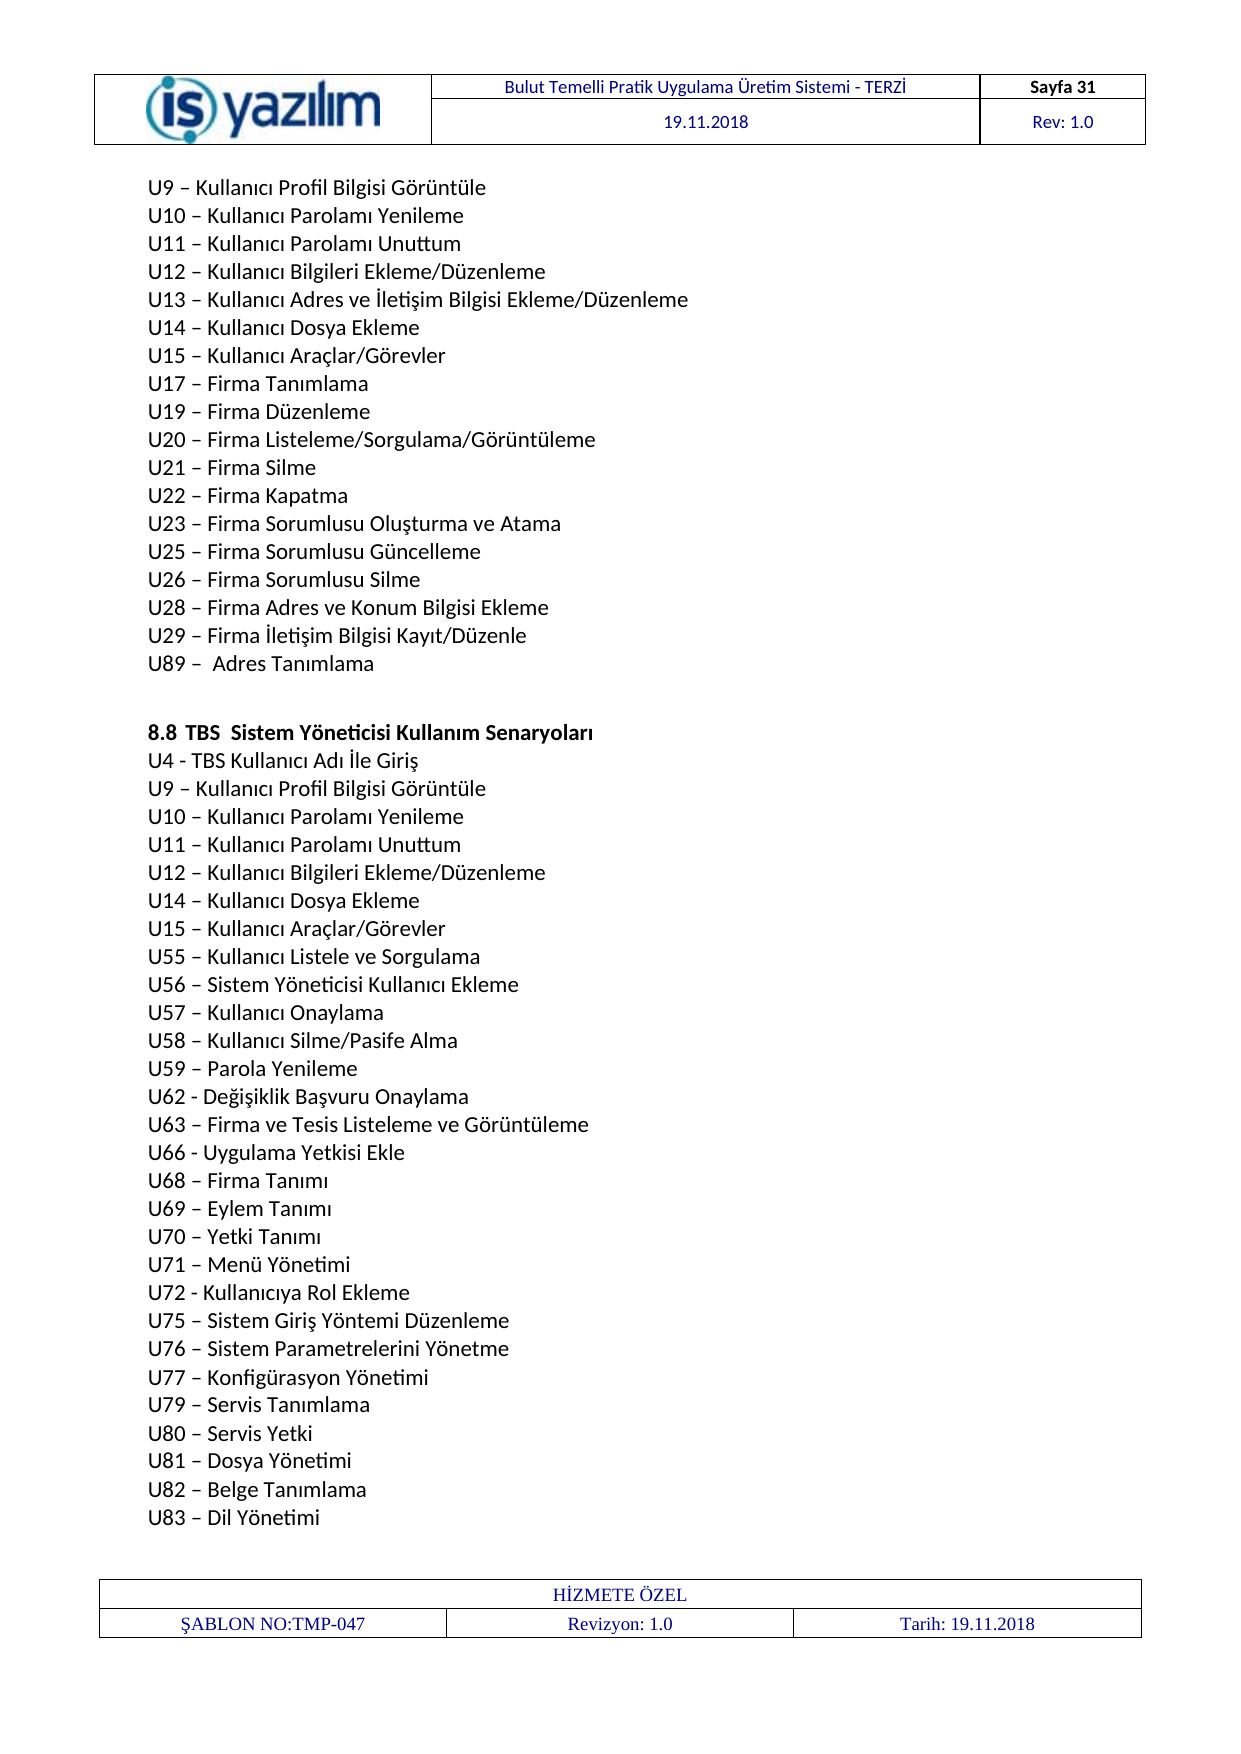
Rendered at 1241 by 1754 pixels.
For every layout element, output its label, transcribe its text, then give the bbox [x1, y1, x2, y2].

text U77 – Konfigürasyon Yönetimi [148, 1363, 1093, 1391]
text U83 – Dil Yönetimi [148, 1503, 1093, 1531]
text U57 – Kullanıcı Onaylama [148, 998, 1093, 1026]
text U72 - Kullanıcıya Rol Ekleme [148, 1278, 1093, 1307]
text U81 – Dosya Yönetimi [148, 1447, 1093, 1475]
text U11 – Kullanıcı Parolamı Unuttum [148, 229, 1093, 257]
text U66 - Uygulama Yetkisi Ekle [148, 1138, 1093, 1166]
text U62 - Değişiklik Başvuru Onaylama [148, 1082, 1093, 1110]
text U23 – Firma Sorumlusu Oluşturma ve Atama [148, 509, 1093, 537]
text U9 – Kullanıcı Profil Bilgisi Görüntüle [148, 774, 1093, 802]
text U63 – Firma ve Tesis Listeleme ve Görüntüleme [148, 1110, 1093, 1138]
text U19 – Firma Düzenleme [148, 397, 1093, 425]
text U14 – Kullanıcı Dosya Ekleme [148, 313, 1093, 341]
text U17 – Firma Tanımlama [148, 369, 1093, 397]
text U15 – Kullanıcı Araçlar/Görevler [148, 914, 1093, 942]
text U20 – Firma Listeleme/Sorgulama/Görüntüleme [148, 425, 1093, 453]
text U56 – Sistem Yöneticisi Kullanıcı Ekleme [148, 970, 1093, 998]
subtitle TBS Sistem Yöneticisi Kullanım Senaryoları [396, 718, 1093, 746]
text U71 – Menü Yönetimi [148, 1251, 1093, 1278]
text U15 – Kullanıcı Araçlar/Görevler [148, 341, 1093, 369]
text U76 – Sistem Parametrelerini Yönetme [148, 1334, 1093, 1363]
text U11 – Kullanıcı Parolamı Unuttum [148, 830, 1093, 858]
text U14 – Kullanıcı Dosya Ekleme [148, 886, 1093, 914]
text U22 – Firma Kapatma [148, 481, 1093, 509]
text U82 – Belge Tanımlama [148, 1475, 1093, 1503]
text U9 – Kullanıcı Profil Bilgisi Görüntüle [148, 173, 1093, 201]
text U26 – Firma Sorumlusu Silme [148, 566, 1093, 593]
text U4 - TBS Kullanıcı Adı İle Giriş [148, 746, 1093, 774]
text U70 – Yetki Tanımı [148, 1222, 1093, 1251]
text U75 – Sistem Giriş Yöntemi Düzenleme [148, 1307, 1093, 1334]
text U69 – Eylem Tanımı [148, 1194, 1093, 1222]
text U21 – Firma Silme [148, 453, 1093, 481]
text U13 – Kullanıcı Adres ve İletişim Bilgisi Ekleme/Düzenleme [148, 285, 1093, 313]
text U25 – Firma Sorumlusu Güncelleme [148, 537, 1093, 566]
text U59 – Parola Yenileme [148, 1054, 1093, 1082]
text U29 – Firma İletişim Bilgisi Kayıt/Düzenle [148, 622, 1093, 649]
text U28 – Firma Adres ve Konum Bilgisi Ekleme [148, 593, 1093, 622]
text U68 – Firma Tanımı [148, 1166, 1093, 1194]
text U12 – Kullanıcı Bilgileri Ekleme/Düzenleme [148, 257, 1093, 285]
picture [146, 75, 380, 144]
text U58 – Kullanıcı Silme/Pasife Alma [148, 1026, 1093, 1054]
text U10 – Kullanıcı Parolamı Yenileme [148, 201, 1093, 229]
text U12 – Kullanıcı Bilgileri Ekleme/Düzenleme [148, 858, 1093, 886]
text U55 – Kullanıcı Listele ve Sorgulama [148, 942, 1093, 970]
text U80 – Servis Yetki [148, 1419, 1093, 1447]
text U89 – Adres Tanımlama [148, 649, 1093, 678]
text U10 – Kullanıcı Parolamı Yenileme [148, 802, 1093, 830]
text U79 – Servis Tanımlama [148, 1391, 1093, 1419]
